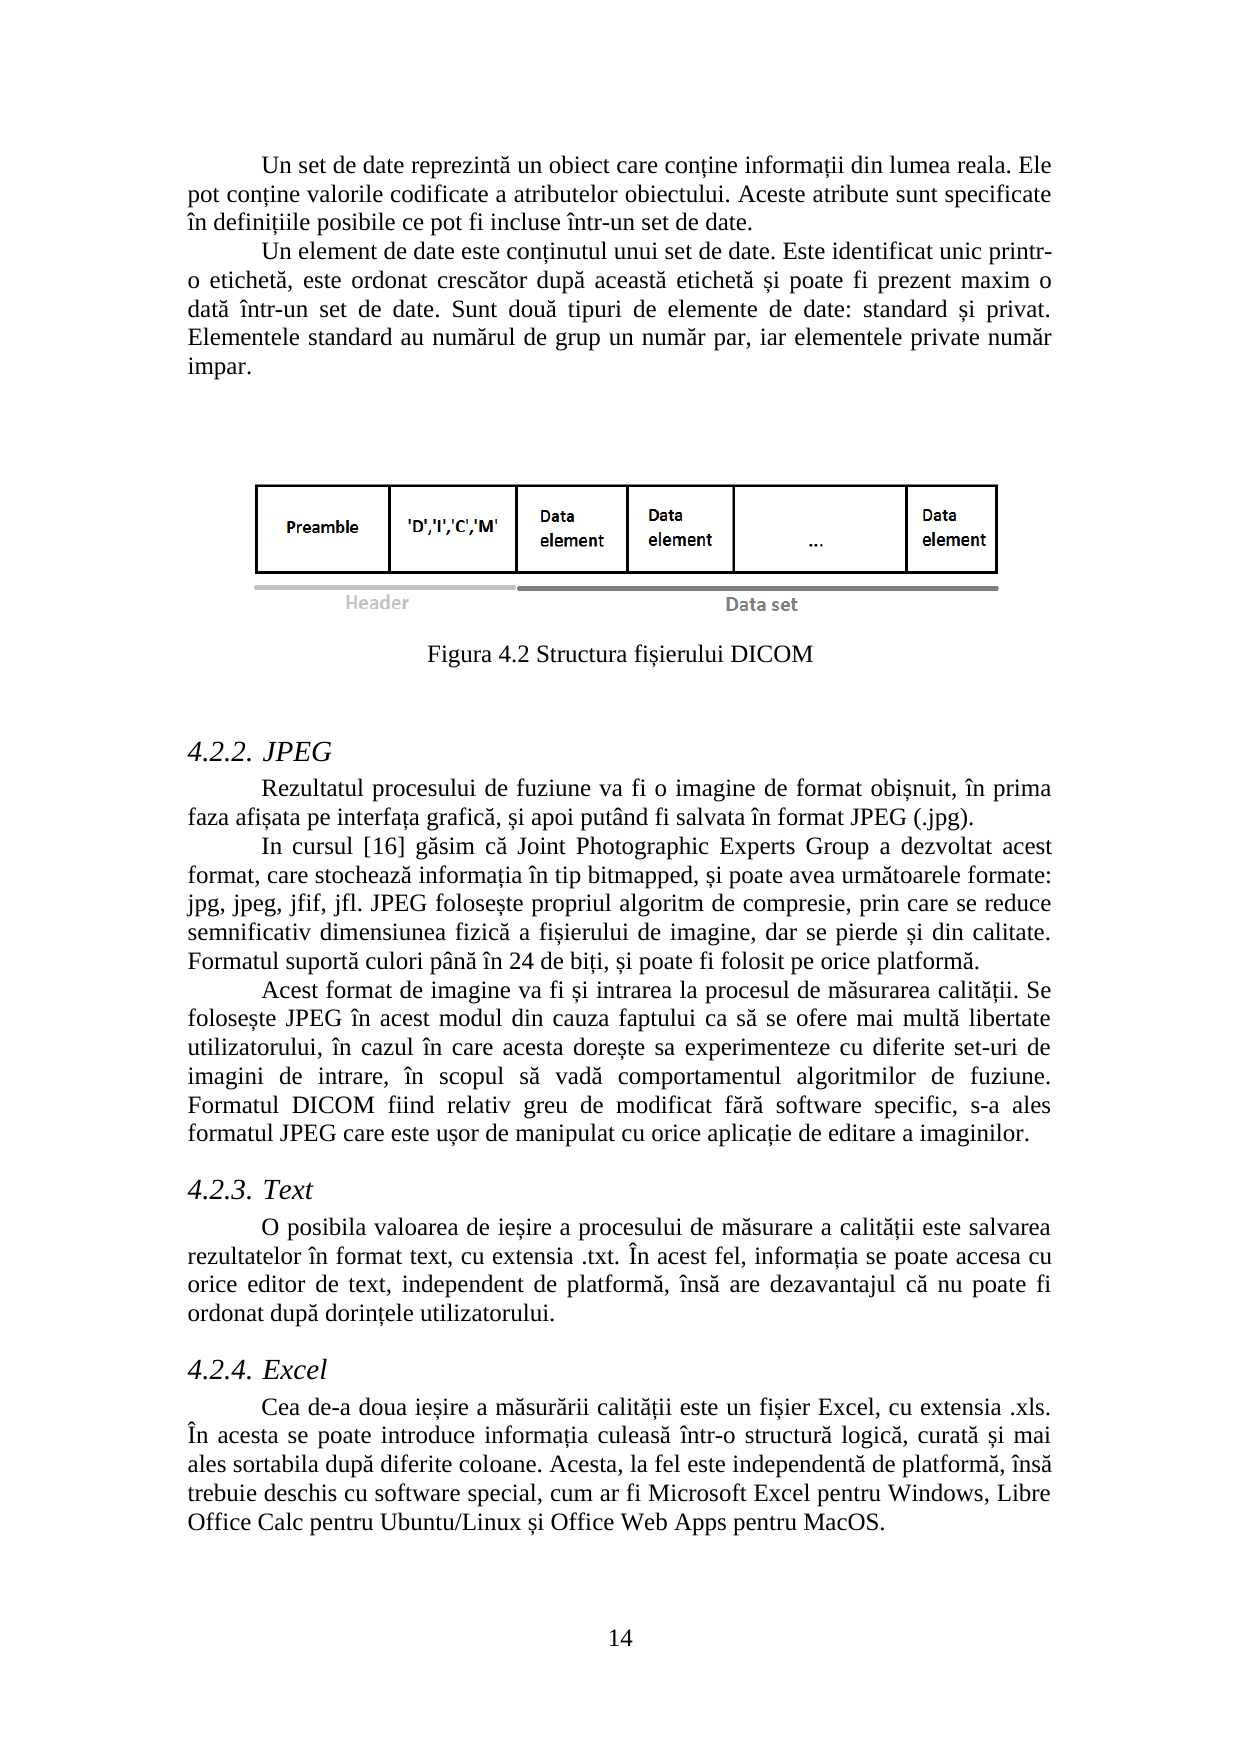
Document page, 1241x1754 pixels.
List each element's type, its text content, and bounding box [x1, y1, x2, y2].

text Cea de-a doua ieșire a măsurării calității este un fișier Excel, cu extensia .xls. În acesta se poate introduce informația culeasă într-o structură logică, curată și mai ales sortabila după diferite coloane. Acesta, la fel este independentă de platformă, însă trebuie deschis cu software special, cum ar fi Microsoft Excel pentru Windows, Libre Office Calc pentru Ubuntu/Linux și Office Web Apps pentru MacOS. [187, 1392, 1053, 1536]
text Un element de date este conținutul unui set de date. Este identificat unic printr-o etichetă, este ordonat crescător după această etichetă și poate fi prezent maxim o dată într-un set de date. Sunt două tipuri de elemente de date: standard și privat. Elementele standard au numărul de grup un număr par, iar elementele private număr impar. [187, 236, 1053, 380]
subtitle Excel [187, 1352, 1053, 1386]
text Un set de date reprezintă un obiect care conține informații din lumea reala. Ele pot conține valorile codificate a atributelor obiectului. Aceste atribute sunt specificate în definițiile posibile ce pot fi incluse într-un set de date. [187, 150, 1053, 236]
text Rezultatul procesului de fuziune va fi o imagine de format obișnuit, în prima faza afișata pe interfața grafică, și apoi putând fi salvata în format JPEG (.jpg). [187, 773, 1053, 831]
subtitle JPEG [187, 734, 1053, 767]
picture [187, 408, 1049, 639]
text O posibila valoarea de ieșire a procesului de măsurare a calității este salvarea rezultatelor în format text, cu extensia .txt. În acest fel, informația se poate accesa cu orice editor de text, independent de platformă, însă are dezavantajul că nu poate fi ordonat după dorințele utilizatorului. [187, 1212, 1053, 1327]
subtitle Text [187, 1172, 1053, 1206]
text In cursul [] găsim că Joint Photographic Experts Group a dezvoltat acest format, care stochează informația în tip bitmapped, și poate avea următoarele formate: jpg, jpeg, jfif, jfl. JPEG folosește propriul algoritm de compresie, prin care se reduce semnificativ dimensiunea fizică a fișierului de imagine, dar se pierde și din calitate. Formatul suportă culori până în 24 de biți, și poate fi folosit pe orice platformă. [187, 831, 1053, 975]
text Acest format de imagine va fi și intrarea la procesul de măsurarea calității. Se folosește JPEG în acest modul din cauza faptului ca să se ofere mai multă libertate utilizatorului, în cazul în care acesta dorește sa experimenteze cu diferite set-uri de imagini de intrare, în scopul să vadă comportamentul algoritmilor de fuziune. Formatul DICOM fiind relativ greu de modificat fără software specific, s-a ales formatul JPEG care este ușor de manipulat cu orice aplicație de editare a imaginilor. [187, 975, 1053, 1147]
